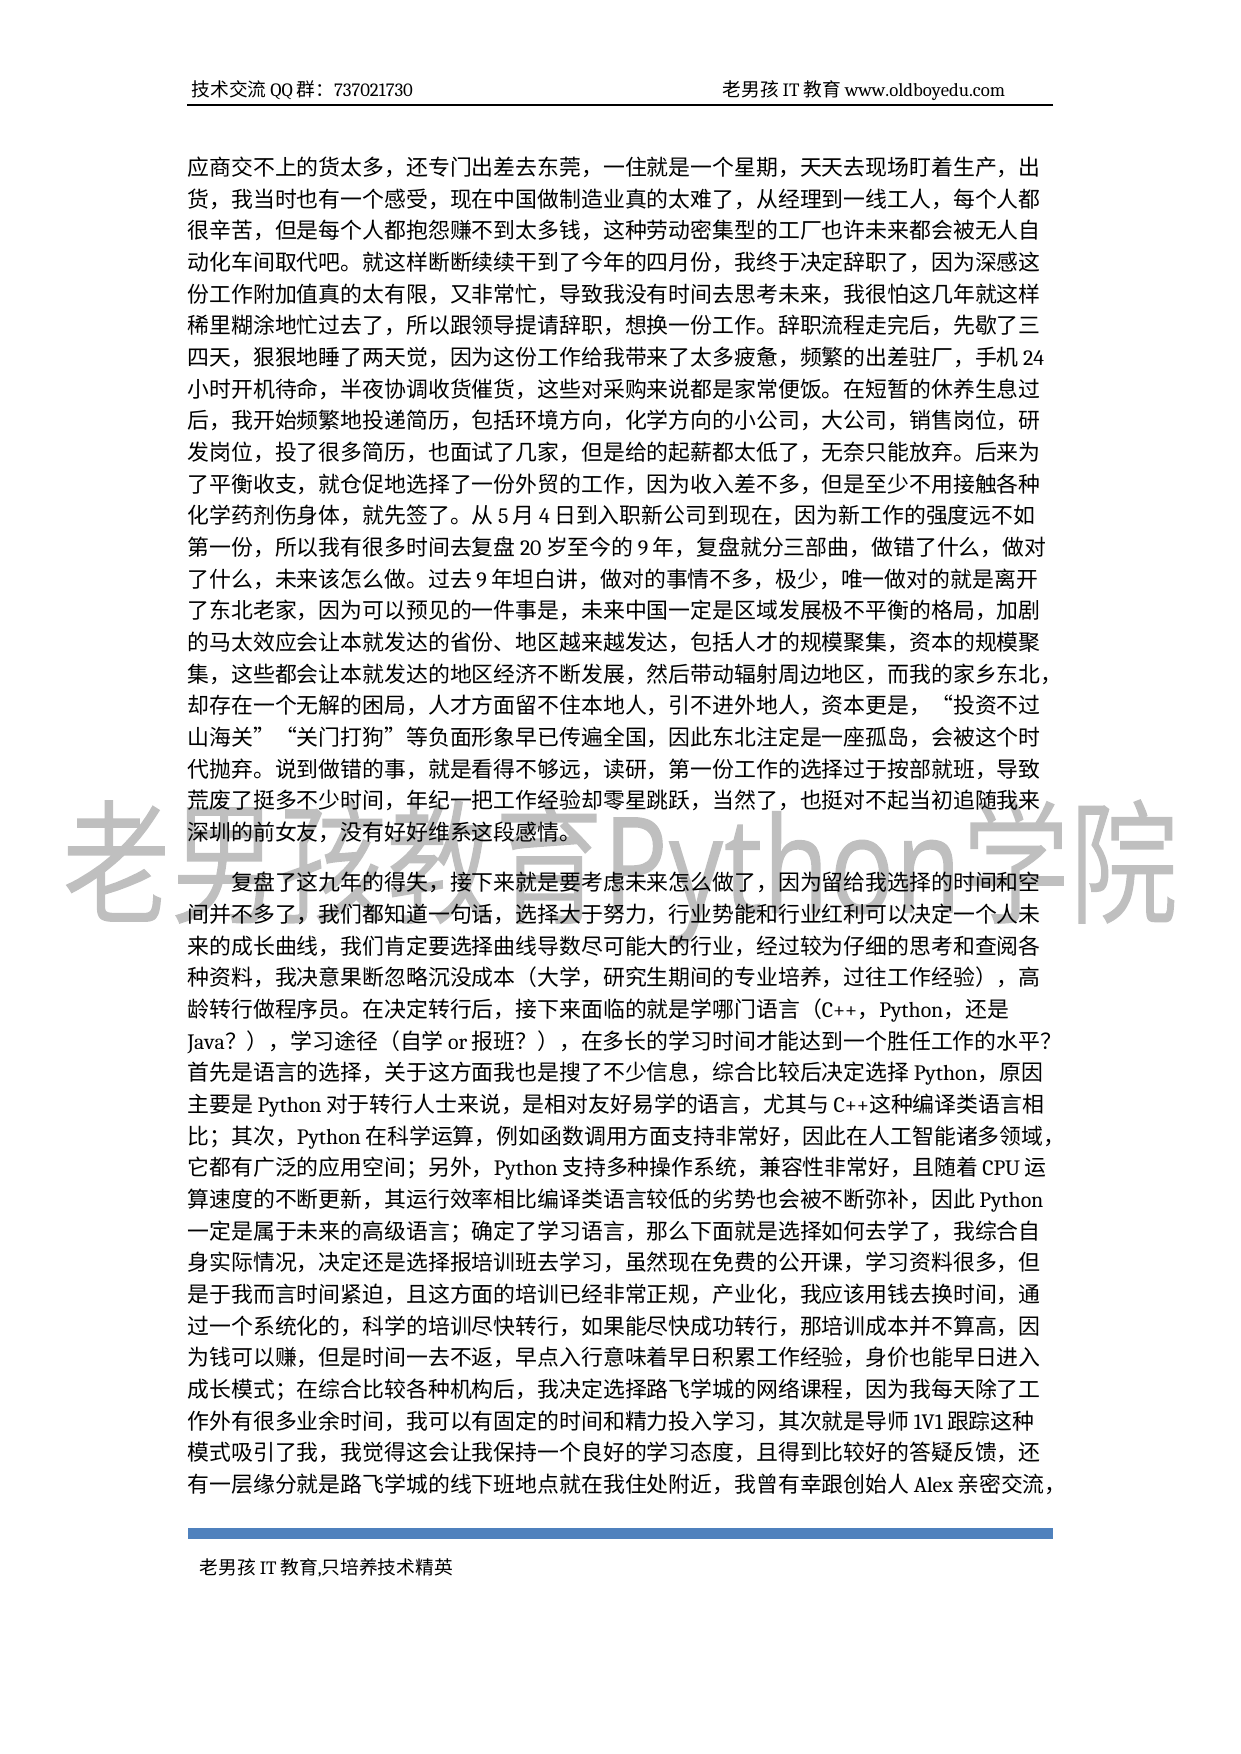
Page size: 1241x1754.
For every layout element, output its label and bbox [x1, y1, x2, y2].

text [187, 865, 1053, 1499]
text [187, 150, 1053, 847]
